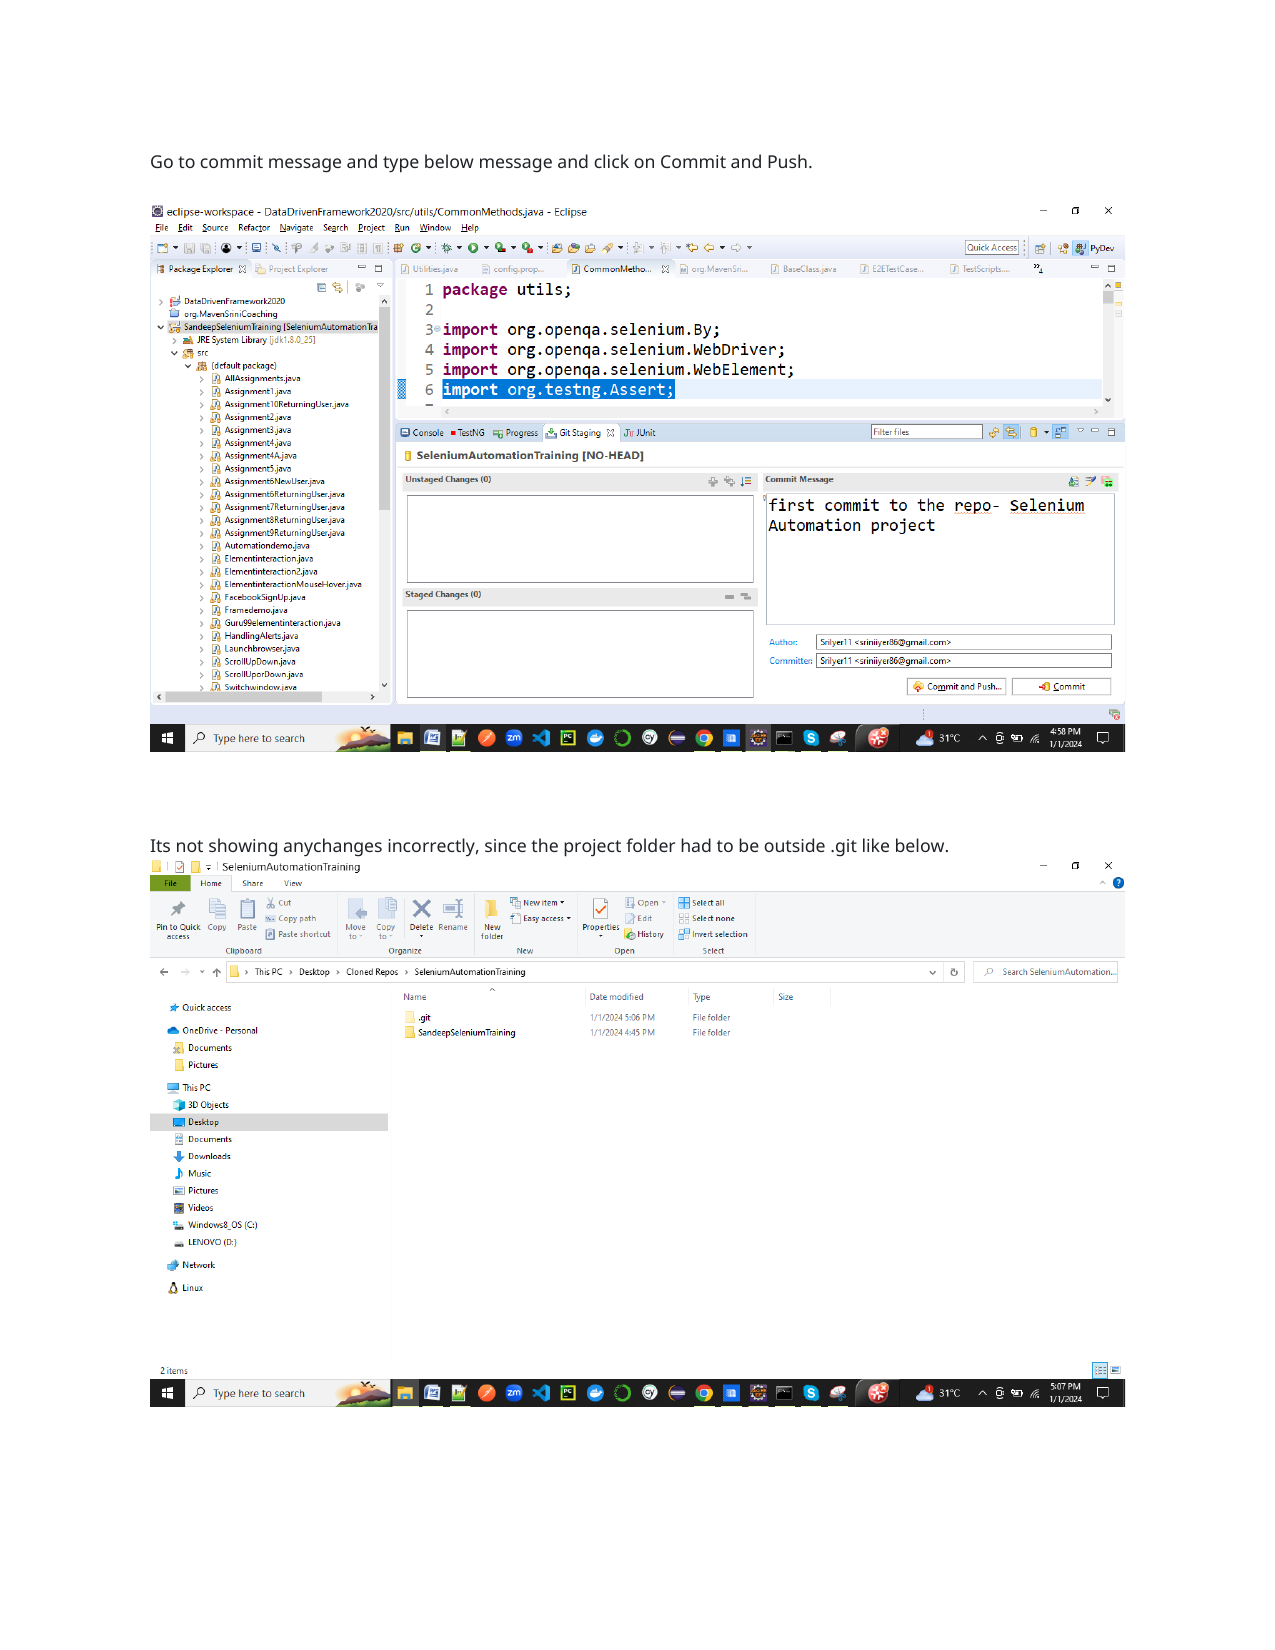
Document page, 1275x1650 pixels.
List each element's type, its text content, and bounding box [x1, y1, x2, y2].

picture [150, 203, 1125, 752]
text Go to commit message and type below message and click on Commit and Push. [150, 150, 1125, 174]
text Its not showing anychanges incorrectly, since the project folder had to be outside .git like below. [150, 834, 1125, 858]
picture [150, 858, 1125, 1407]
